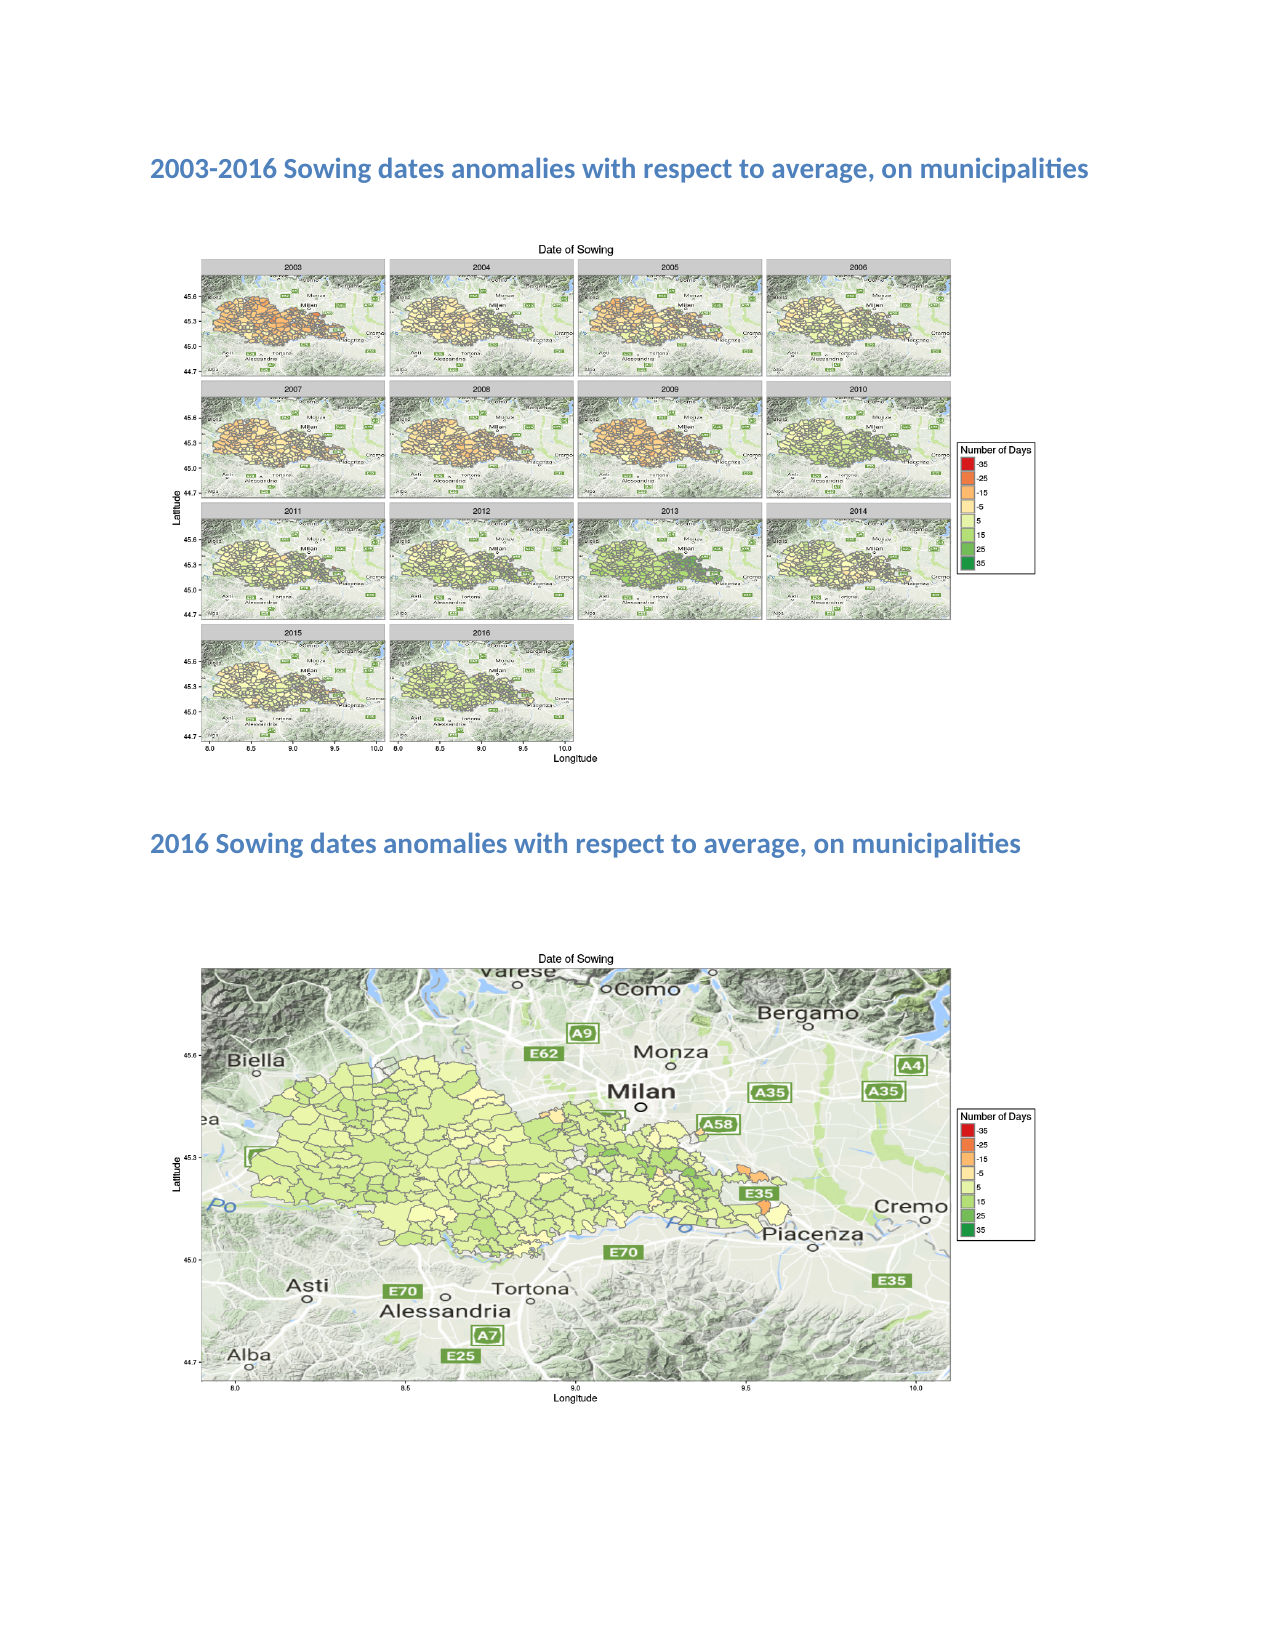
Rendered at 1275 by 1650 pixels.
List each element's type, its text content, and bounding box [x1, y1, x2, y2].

picture [168, 204, 1044, 804]
picture [168, 879, 1044, 1479]
subtitle 2016 Sowing dates anomalies with respect to average, on municipalities [150, 825, 1125, 860]
subtitle 2003-2016 Sowing dates anomalies with respect to average, on municipalities [150, 150, 1125, 186]
